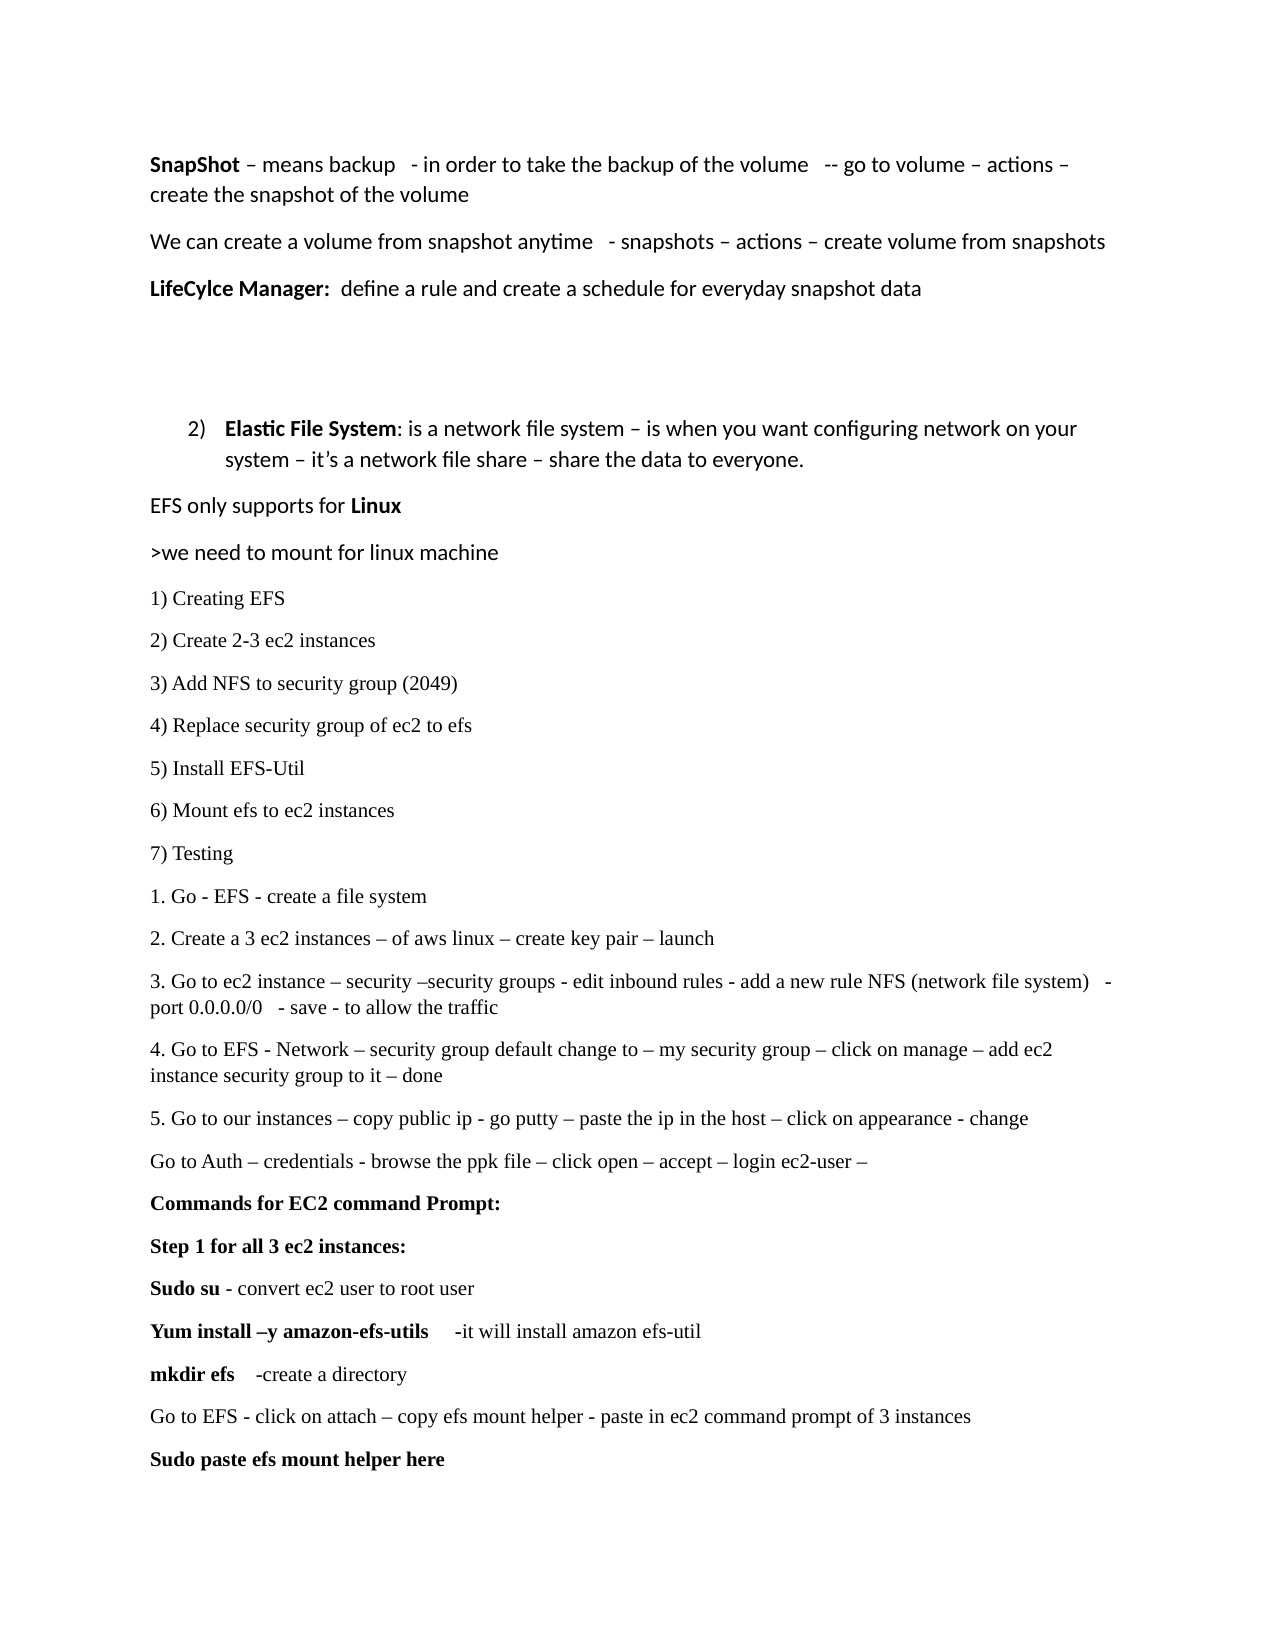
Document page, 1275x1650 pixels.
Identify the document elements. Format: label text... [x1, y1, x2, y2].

text We can create a volume from snapshot anytime - snapshots – actions – create volume from snapshots [150, 227, 1125, 255]
text SnapShot – means backup - in order to take the backup of the volume -- go to volume – actions – create the snapshot of the volume [150, 150, 1125, 208]
text >we need to mount for linux machine [150, 538, 1125, 567]
text Yum install –y amazon-efs-utils -it will install amazon efs-util [150, 1319, 1125, 1343]
text Sudo su - convert ec2 user to root user [150, 1276, 1125, 1300]
text 7) Testing [150, 841, 1125, 865]
text Go to Auth – credentials - browse the ppk file – click open – accept – login ec2-user – [150, 1148, 1125, 1173]
text 4) Replace security group of ec2 to efs [150, 713, 1125, 737]
text Sudo paste efs mount helper here [150, 1447, 1125, 1471]
text EFS only supports for Linux [150, 492, 1125, 520]
text mkdir efs -create a directory [150, 1362, 1125, 1386]
text Go to EFS - click on attach – copy efs mount helper - paste in ec2 command prompt of 3 instances [150, 1404, 1125, 1428]
text Commands for EC2 command Prompt: [150, 1191, 1125, 1215]
text 1) Creating EFS [150, 585, 1125, 609]
text 2) Create 2-3 ec2 instances [150, 628, 1125, 652]
text 3. Go to ec2 instance – security –security groups - edit inbound rules - add a new rule NFS (network file system) - port 0.0.0.0/0 - save - to allow the traffic [150, 969, 1125, 1019]
text LifeCylce Manager: define a rule and create a schedule for everyday snapshot data [150, 274, 1125, 302]
text 6) Mount efs to ec2 instances [150, 798, 1125, 822]
text 5) Install EFS-Util [150, 756, 1125, 780]
text 1. Go - EFS - create a file system [150, 884, 1125, 908]
text 3) Add NFS to security group (2049) [150, 671, 1125, 695]
text 2. Create a 3 ec2 instances – of aws linux – create key pair – launch [150, 926, 1125, 950]
text Step 1 for all 3 ec2 instances: [150, 1234, 1125, 1258]
text 4. Go to EFS - Network – security group default change to – my security group – click on manage – add ec2 instance security group to it – done [150, 1037, 1125, 1087]
list Elastic File System: is a network file system – is when you want configuring network on your system – it’s a network file share – share the data to everyone. [187, 414, 1125, 473]
text 5. Go to our instances – copy public ip - go putty – paste the ip in the host – click on appearance - change [150, 1106, 1125, 1130]
